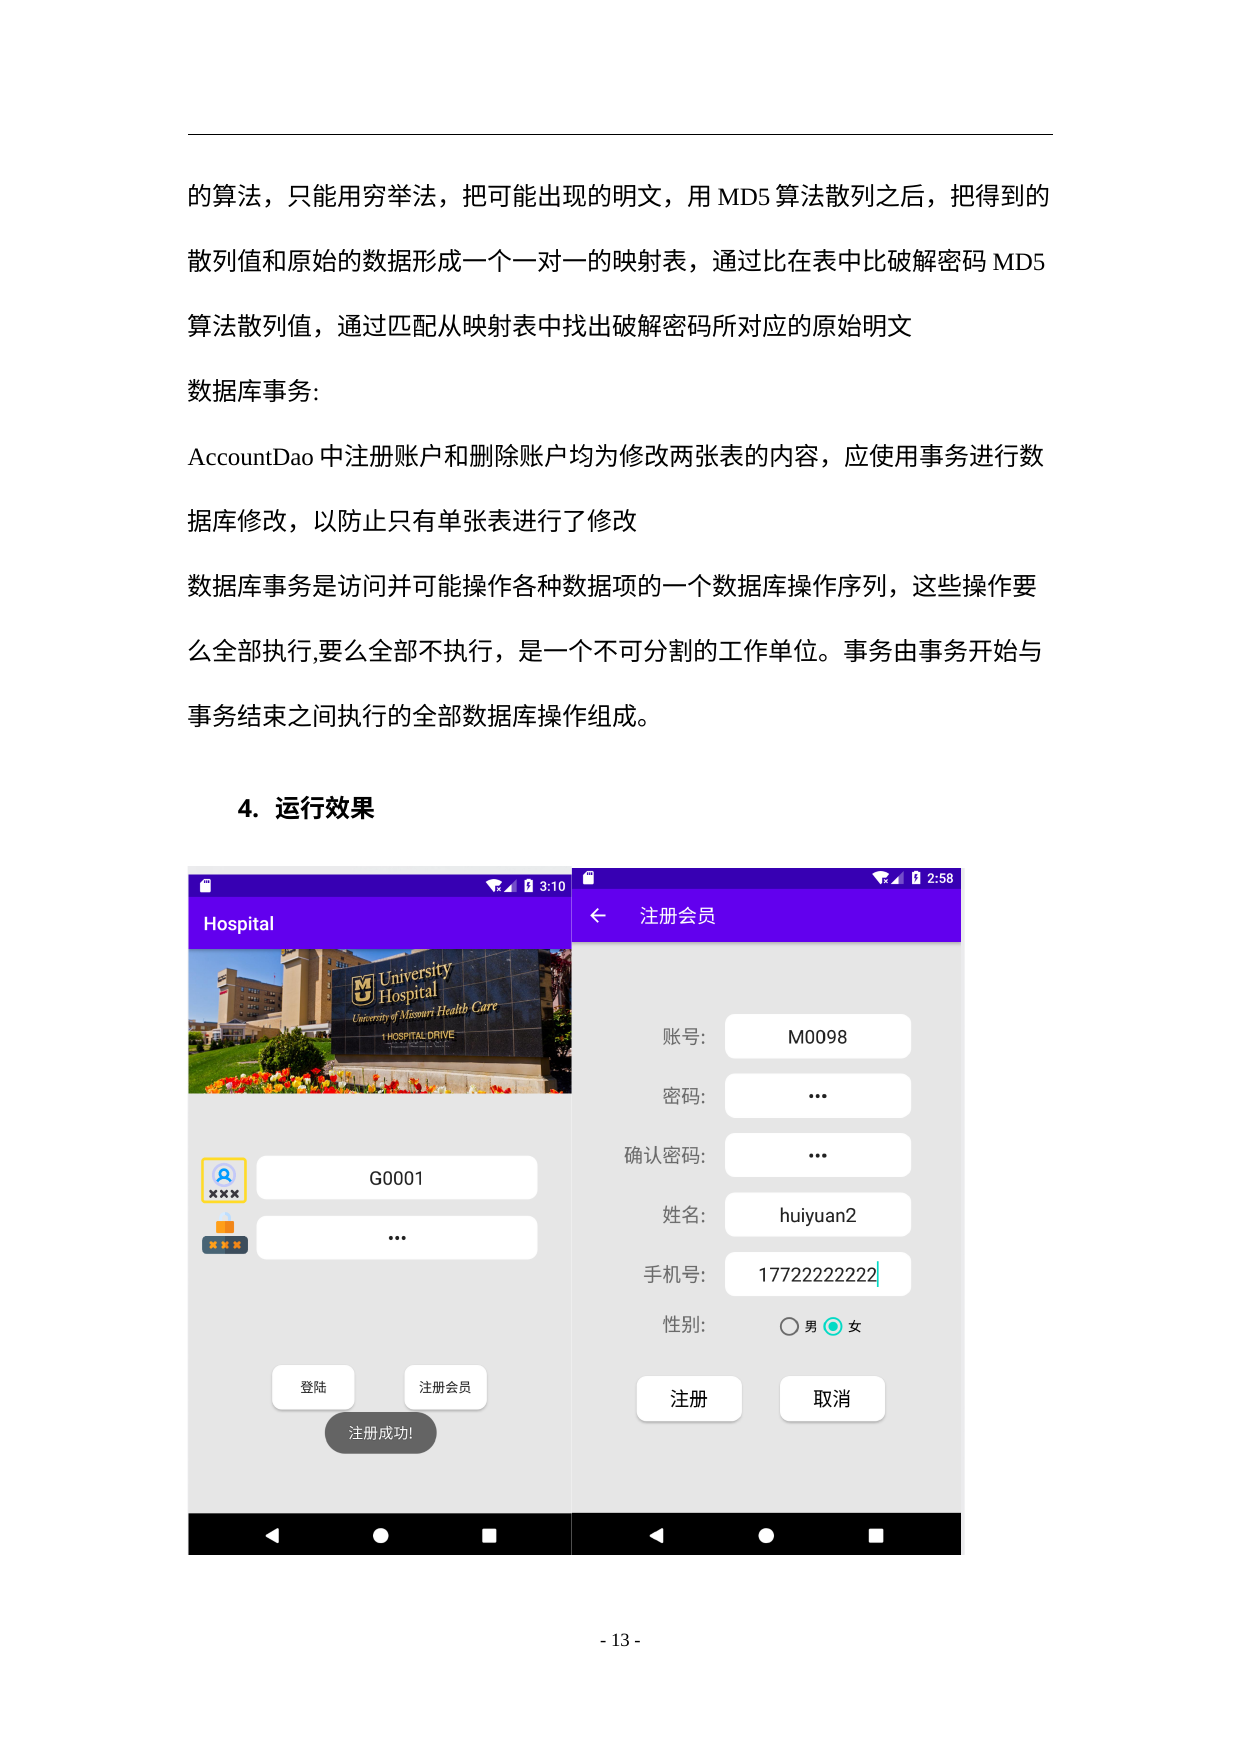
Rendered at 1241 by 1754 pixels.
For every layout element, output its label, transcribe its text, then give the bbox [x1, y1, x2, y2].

text AccountDao中注册账户和删除账户均为修改两张表的内容，应使用事务进行数据库修改，以防止只有单张表进行了修改 [187, 422, 1053, 552]
text 数据库事务是访问并可能操作各种数据项的一个数据库操作序列，这些操作要么全部执行,要么全部不执行，是一个不可分割的工作单位。事务由事务开始与事务结束之间执行的全部数据库操作组成。 [187, 552, 1053, 747]
list 运行效果 [238, 774, 1053, 839]
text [187, 162, 1053, 357]
picture [187, 866, 965, 1555]
text 数据库事务: [187, 357, 1053, 422]
